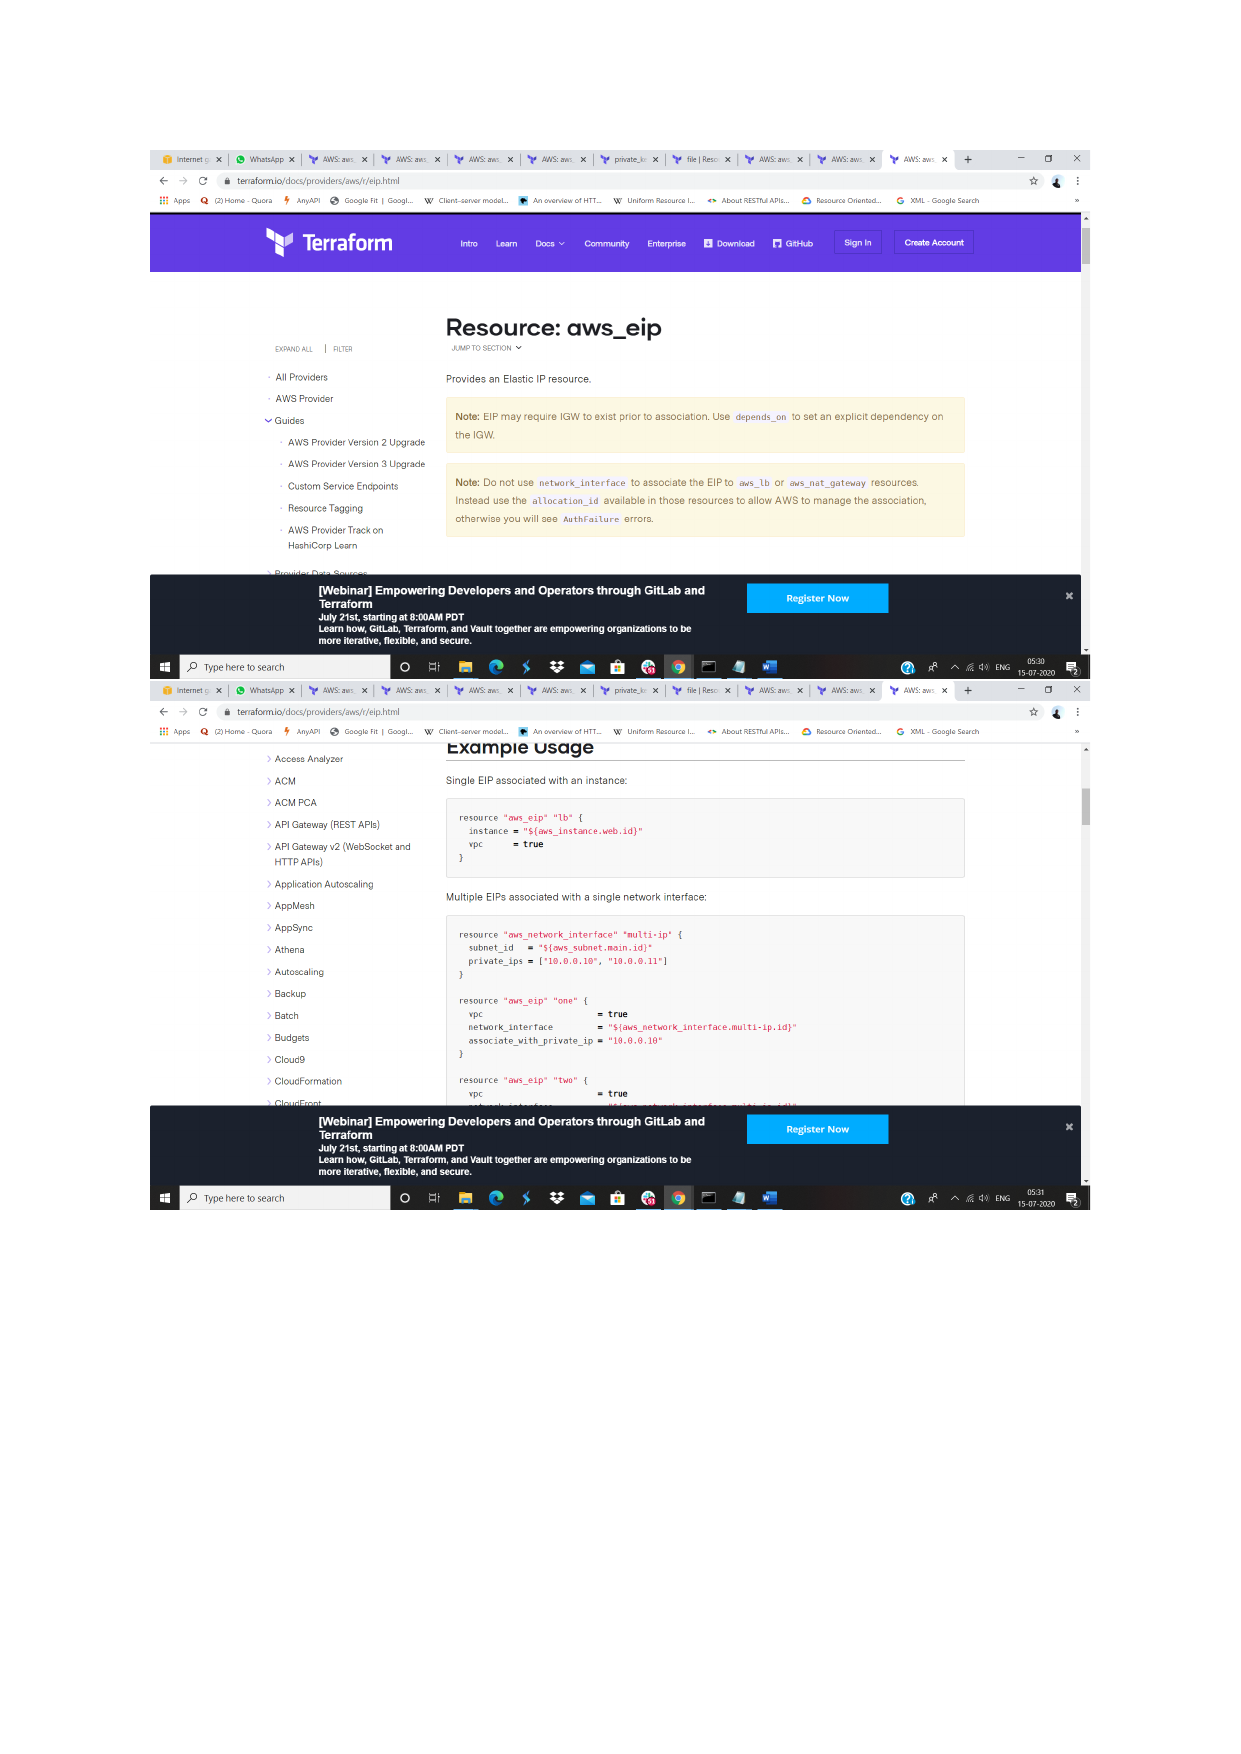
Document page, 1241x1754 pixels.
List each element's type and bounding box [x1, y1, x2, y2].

picture [150, 681, 1091, 1210]
picture [150, 150, 1091, 679]
